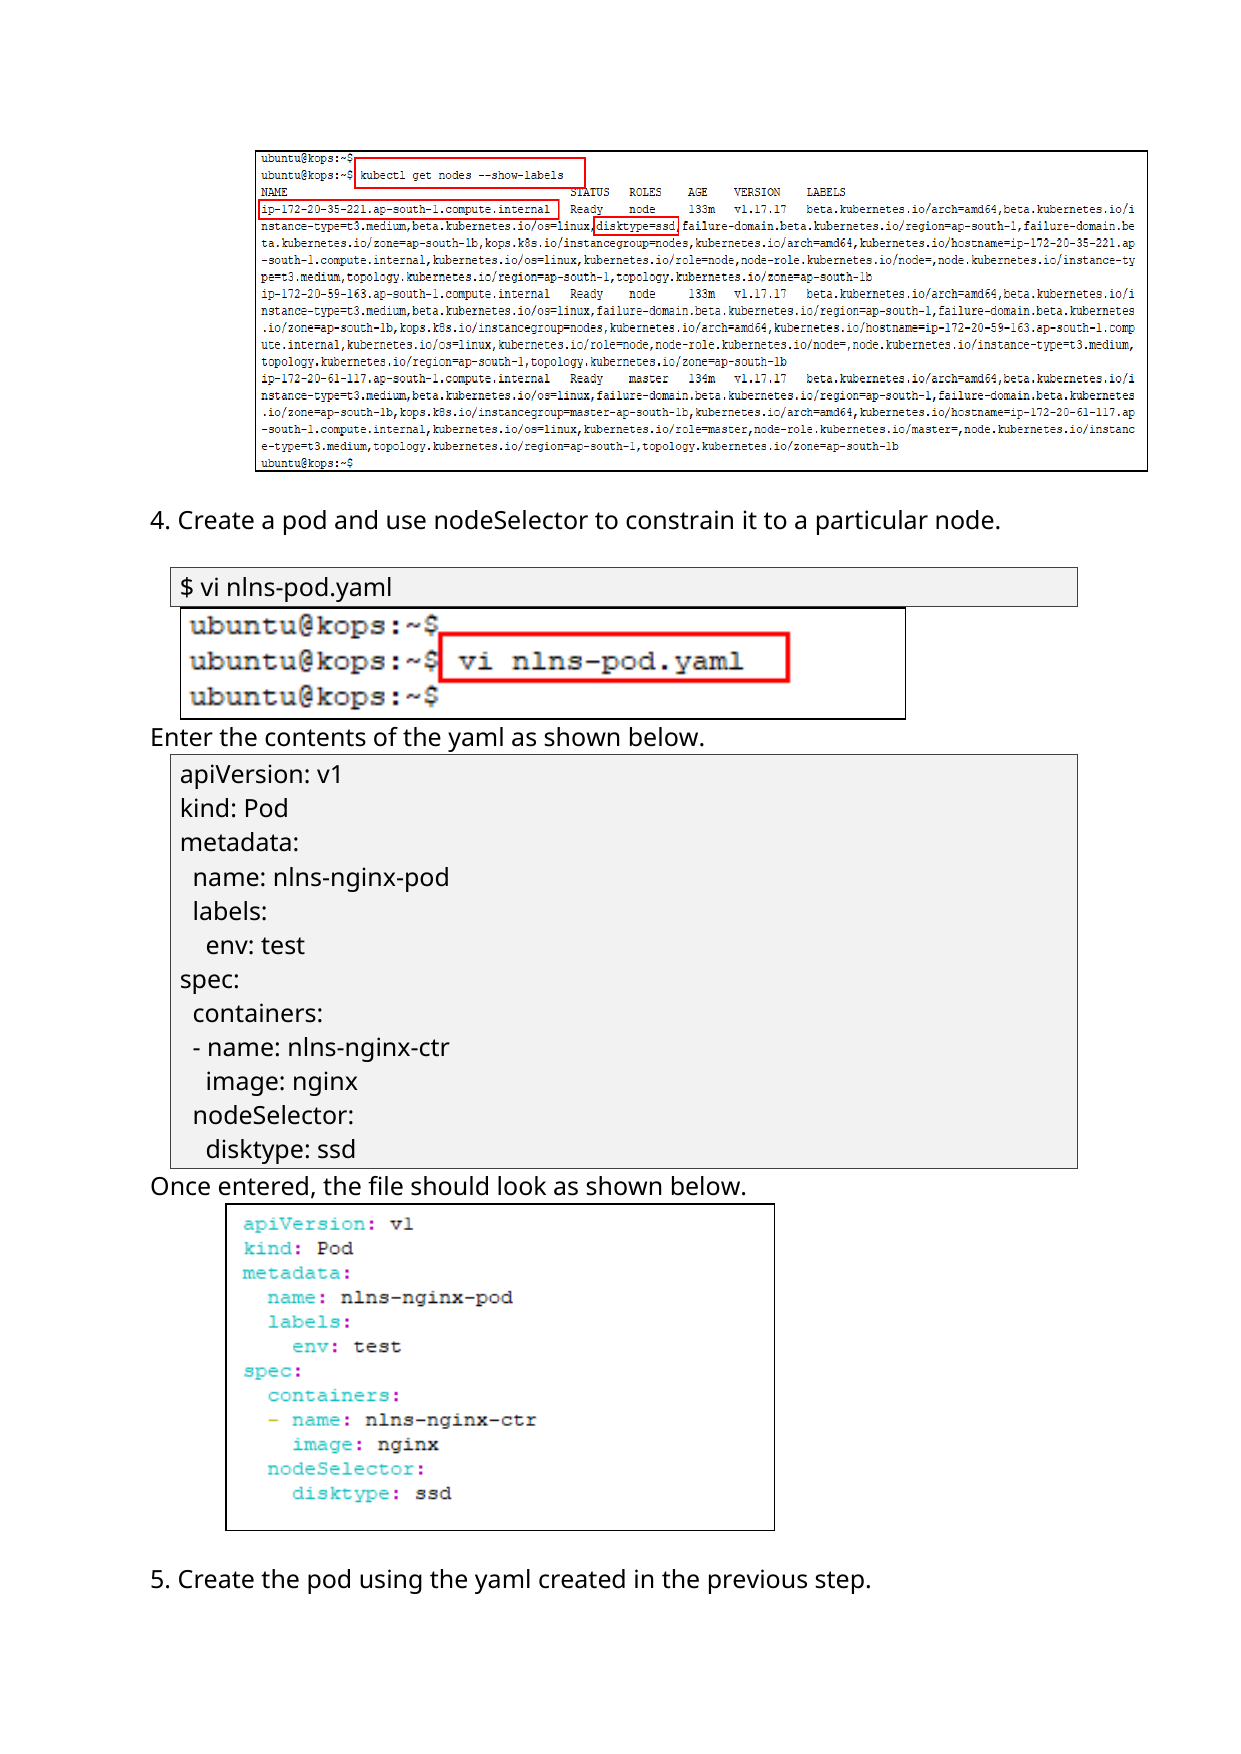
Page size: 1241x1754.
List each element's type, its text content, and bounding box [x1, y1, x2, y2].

list Create a pod and use nodeSelector to constrain it to a particular node. [150, 502, 1090, 536]
text - name: nlns-nginx-ctr [171, 1026, 1077, 1060]
text disktype: ssd [171, 1128, 1077, 1168]
picture [227, 1205, 774, 1530]
text spec: [171, 958, 1077, 992]
text metadata: [171, 822, 1077, 856]
text Enter the contents of the yaml as shown below. [150, 720, 1090, 754]
text labels: [171, 890, 1077, 924]
text $ vi nlns-pod.yaml [171, 568, 1077, 606]
picture [256, 152, 1147, 470]
text nodeSelector: [171, 1094, 1077, 1128]
text Once entered, the file should look as shown below. [150, 1169, 1090, 1203]
picture [181, 609, 905, 718]
text containers: [171, 992, 1077, 1026]
list Create the pod using the yaml created in the previous step. [150, 1562, 1090, 1596]
text env: test [171, 924, 1077, 958]
text kind: Pod [171, 788, 1077, 822]
text name: nlns-nginx-pod [171, 856, 1077, 890]
text image: nginx [171, 1060, 1077, 1094]
text apiVersion: v1 [171, 755, 1077, 788]
